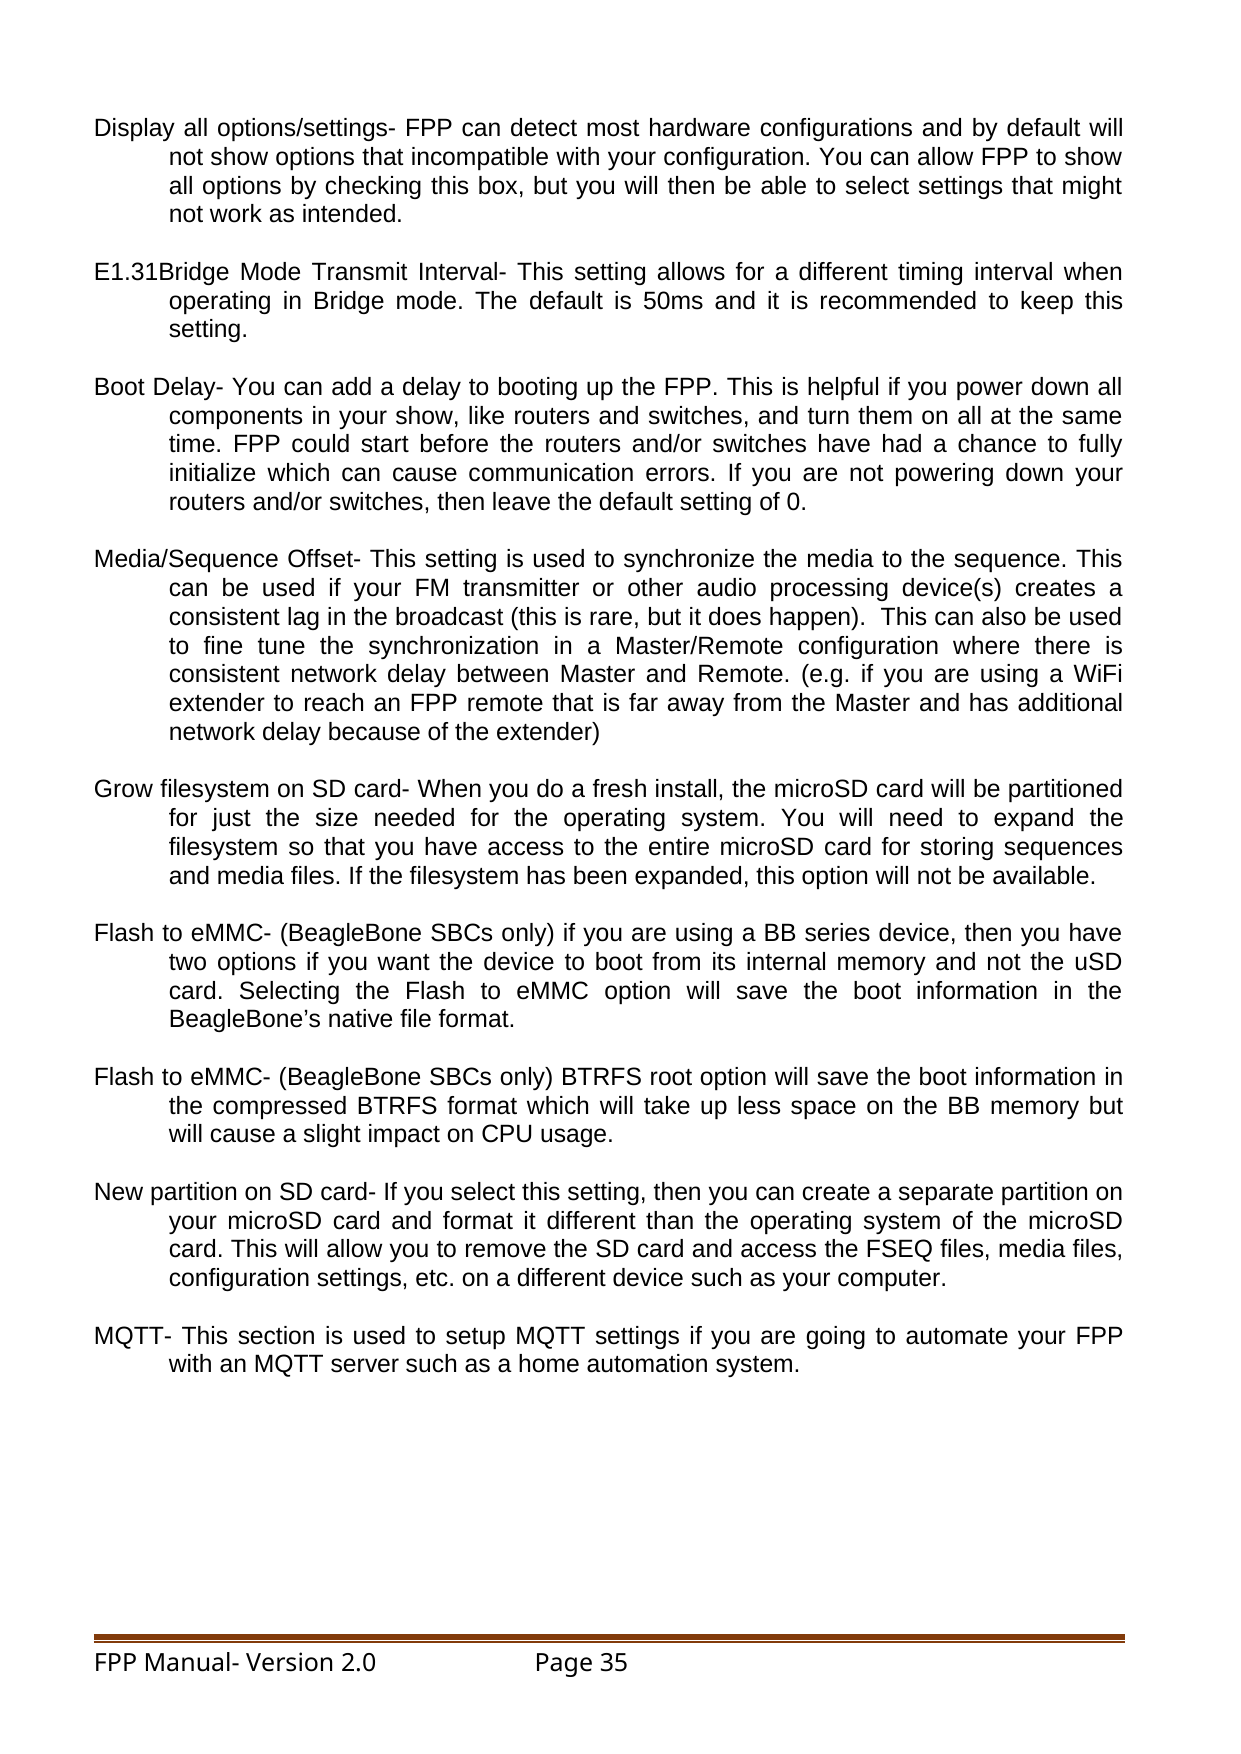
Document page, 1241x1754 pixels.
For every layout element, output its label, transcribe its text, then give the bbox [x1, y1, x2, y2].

text Display all options/settings- FPP can detect most hardware configurations and by default will not show options that incompatible with your configuration. You can allow FPP to show all options by checking this box, but you will then be able to select settings that might not work as intended. [94, 113, 1125, 228]
text Flash to eMMC- (BeagleBone SBCs only) if you are using a BB series device, then you have two options if you want the device to boot from its internal memory and not the uSD card. Selecting the Flash to eMMC option will save the boot information in the BeagleBone’s native file format. [94, 918, 1125, 1033]
text New partition on SD card- If you select this setting, then you can create a separate partition on your microSD card and format it different than the operating system of the microSD card. This will allow you to remove the SD card and access the FSEQ files, media files, configuration settings, etc. on a different device such as your computer. [94, 1177, 1125, 1292]
text Flash to eMMC- (BeagleBone SBCs only) BTRFS root option will save the boot information in the compressed BTRFS format which will take up less space on the BB memory but will cause a slight impact on CPU usage. [94, 1062, 1125, 1148]
text MQTT- This section is used to setup MQTT settings if you are going to automate your FPP with an MQTT server such as a home automation system. [94, 1321, 1125, 1378]
text E1.31Bridge Mode Transmit Interval- This setting allows for a different timing interval when operating in Bridge mode. The default is 50ms and it is recommended to keep this setting. [94, 257, 1125, 343]
text Media/Sequence Offset- This setting is used to synchronize the media to the sequence. This can be used if your FM transmitter or other audio processing device(s) creates a consistent lag in the broadcast (this is rare, but it does happen). This can also be used to fine tune the synchronization in a Master/Remote configuration where there is consistent network delay between Master and Remote. (e.g. if you are using a WiFi extender to reach an FPP remote that is far away from the Master and has additional network delay because of the extender) [94, 544, 1125, 746]
text Boot Delay- You can add a delay to booting up the FPP. This is helpful if you power down all components in your show, like routers and switches, and turn them on all at the same time. FPP could start before the routers and/or switches have had a chance to fully initialize which can cause communication errors. If you are not powering down your routers and/or switches, then leave the default setting of 0. [94, 372, 1125, 516]
text Grow filesystem on SD card- When you do a fresh install, the microSD card will be partitioned for just the size needed for the operating system. You will need to expand the filesystem so that you have access to the entire microSD card for storing sequences and media files. If the filesystem has been expanded, this option will not be available. [94, 774, 1125, 889]
